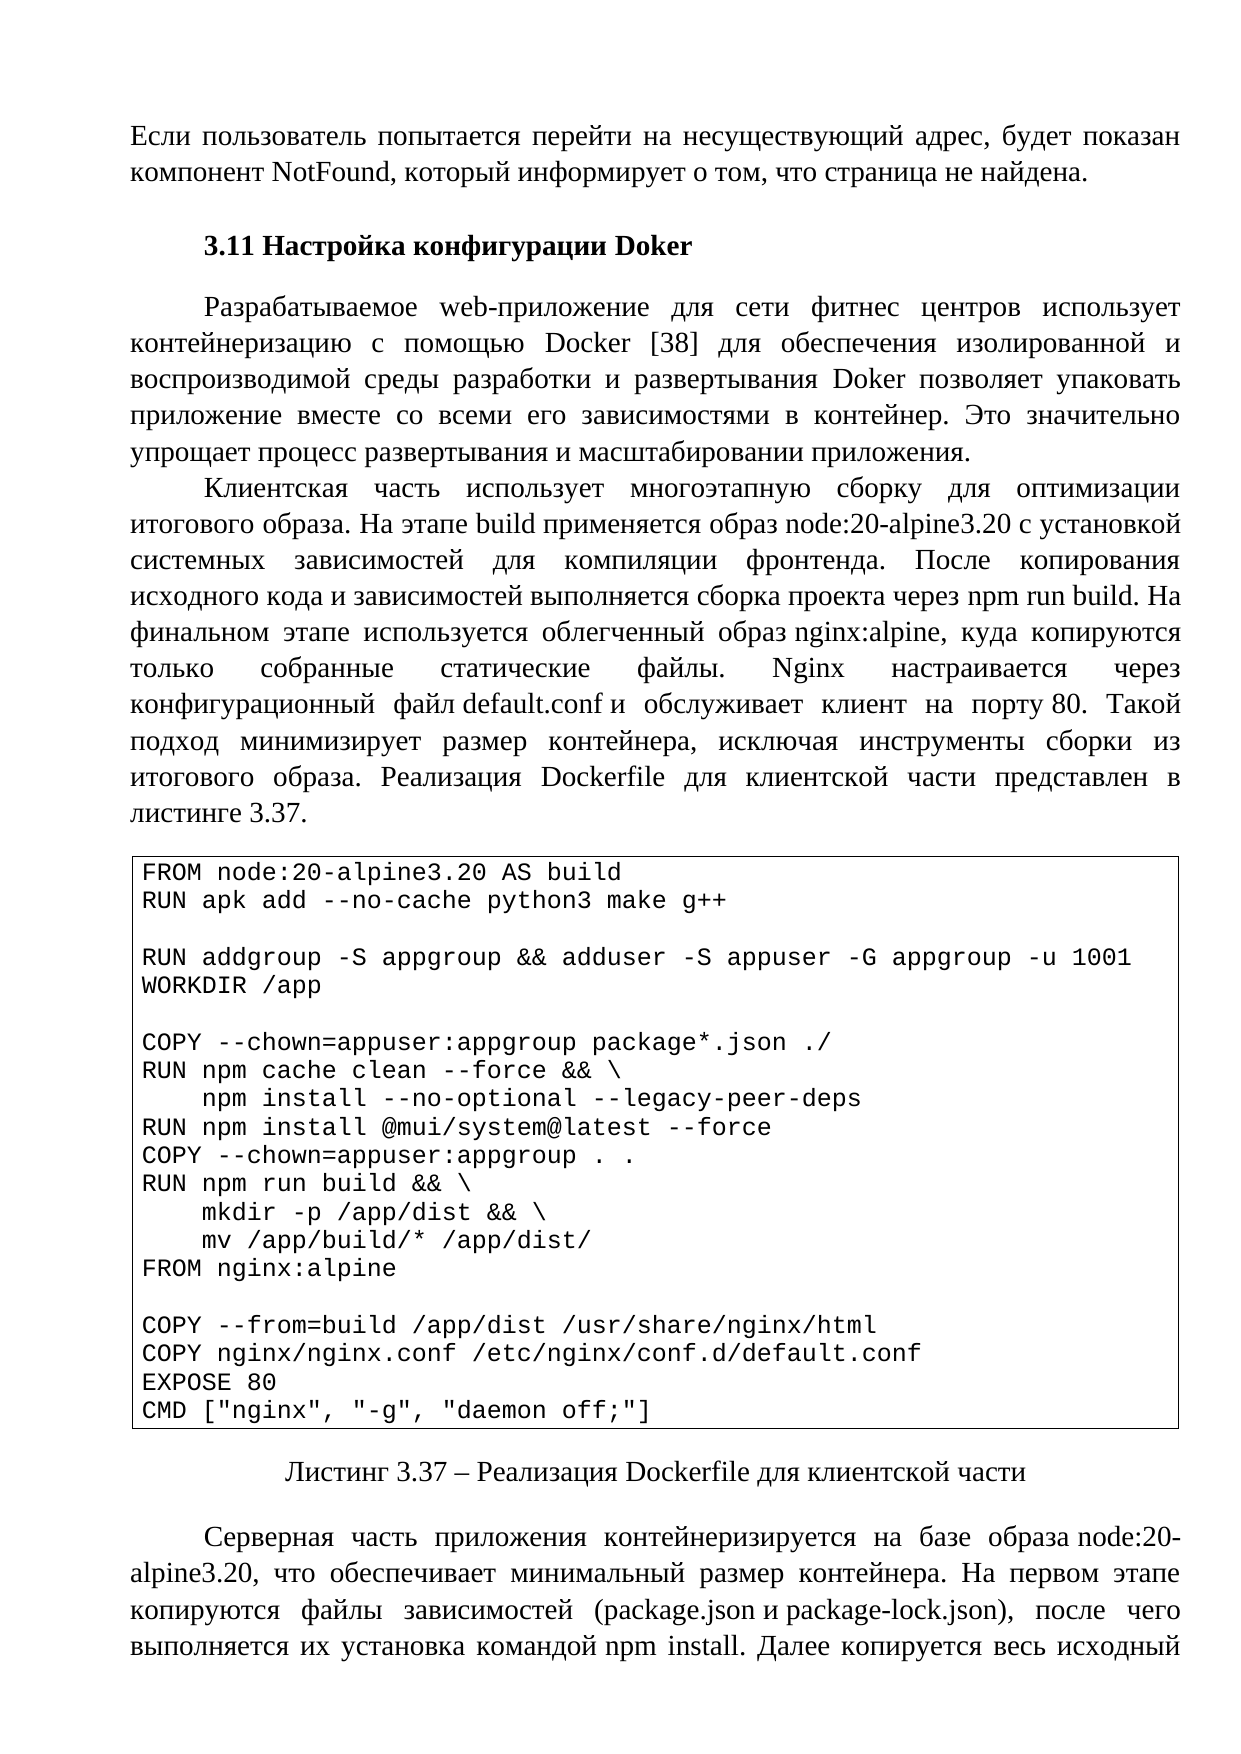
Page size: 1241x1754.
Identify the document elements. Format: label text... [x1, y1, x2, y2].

text RUN addgroup -S appgroup && adduser -S appuser -G appgroup -u 1001 [133, 941, 1178, 969]
subtitle 3.11 Настройка конфигурации Doker [130, 228, 1181, 261]
text Разрабатываемое web-приложение для сети фитнес центров использует контейнеризацию с помощью Docker [38] для обеспечения изолированной и воспроизводимой среды разработки и развертывания Doker позволяет упаковать приложение вместе со всеми его зависимостями в контейнер. Это значительно упрощает процесс развертывания и масштабировании приложения. [130, 289, 1181, 467]
text COPY nginx/nginx.conf /etc/nginx/conf.d/default.conf [133, 1338, 1178, 1366]
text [130, 1519, 1181, 1661]
text mkdir -p /app/dist && \ [133, 1196, 1178, 1224]
text RUN npm cache clean --force && \ [133, 1054, 1178, 1083]
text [130, 118, 1181, 188]
text EXPOSE 80 [133, 1366, 1178, 1394]
text COPY --chown=appuser:appgroup . . [133, 1139, 1178, 1168]
text mv /app/build/* /app/dist/ [133, 1224, 1178, 1253]
text COPY --chown=appuser:appgroup package*.json ./ [133, 1026, 1178, 1054]
text npm install --no-optional --legacy-peer-deps [133, 1083, 1178, 1111]
text RUN apk add --no-cache python3 make g++ [133, 884, 1178, 916]
text Клиентская часть использует многоэтапную сборку для оптимизации итогового образа. На этапе build применяется образ node:20-alpine3.20 с установкой системных зависимостей для компиляции фронтенда. После копирования исходного кода и зависимостей выполняется сборка проекта через npm run build. На финальном этапе используется облегченный образ nginx:alpine, куда копируются только собранные статические файлы. Nginx настраивается через конфигурационный файл default.conf и обслуживает клиент на порту 80. Такой подход минимизирует размер контейнера, исключая инструменты сборки из итогового образа. Реализация Dockerfile для клиентской части представлен в листинге 3.37. [130, 470, 1181, 829]
text Листинг 3.37 – Реализация Dockerfile для клиентской части [130, 1454, 1181, 1488]
text CMD ["nginx", "-g", "daemon off;"] [133, 1394, 1178, 1428]
text FROM node:20-alpine3.20 AS build [133, 857, 1178, 884]
text RUN npm install @mui/system@latest --force [133, 1111, 1178, 1139]
text COPY --from=build /app/dist /usr/share/nginx/html [133, 1309, 1178, 1338]
text FROM nginx:alpine [133, 1253, 1178, 1284]
text RUN npm run build && \ [133, 1168, 1178, 1196]
text WORKDIR /app [133, 969, 1178, 1001]
